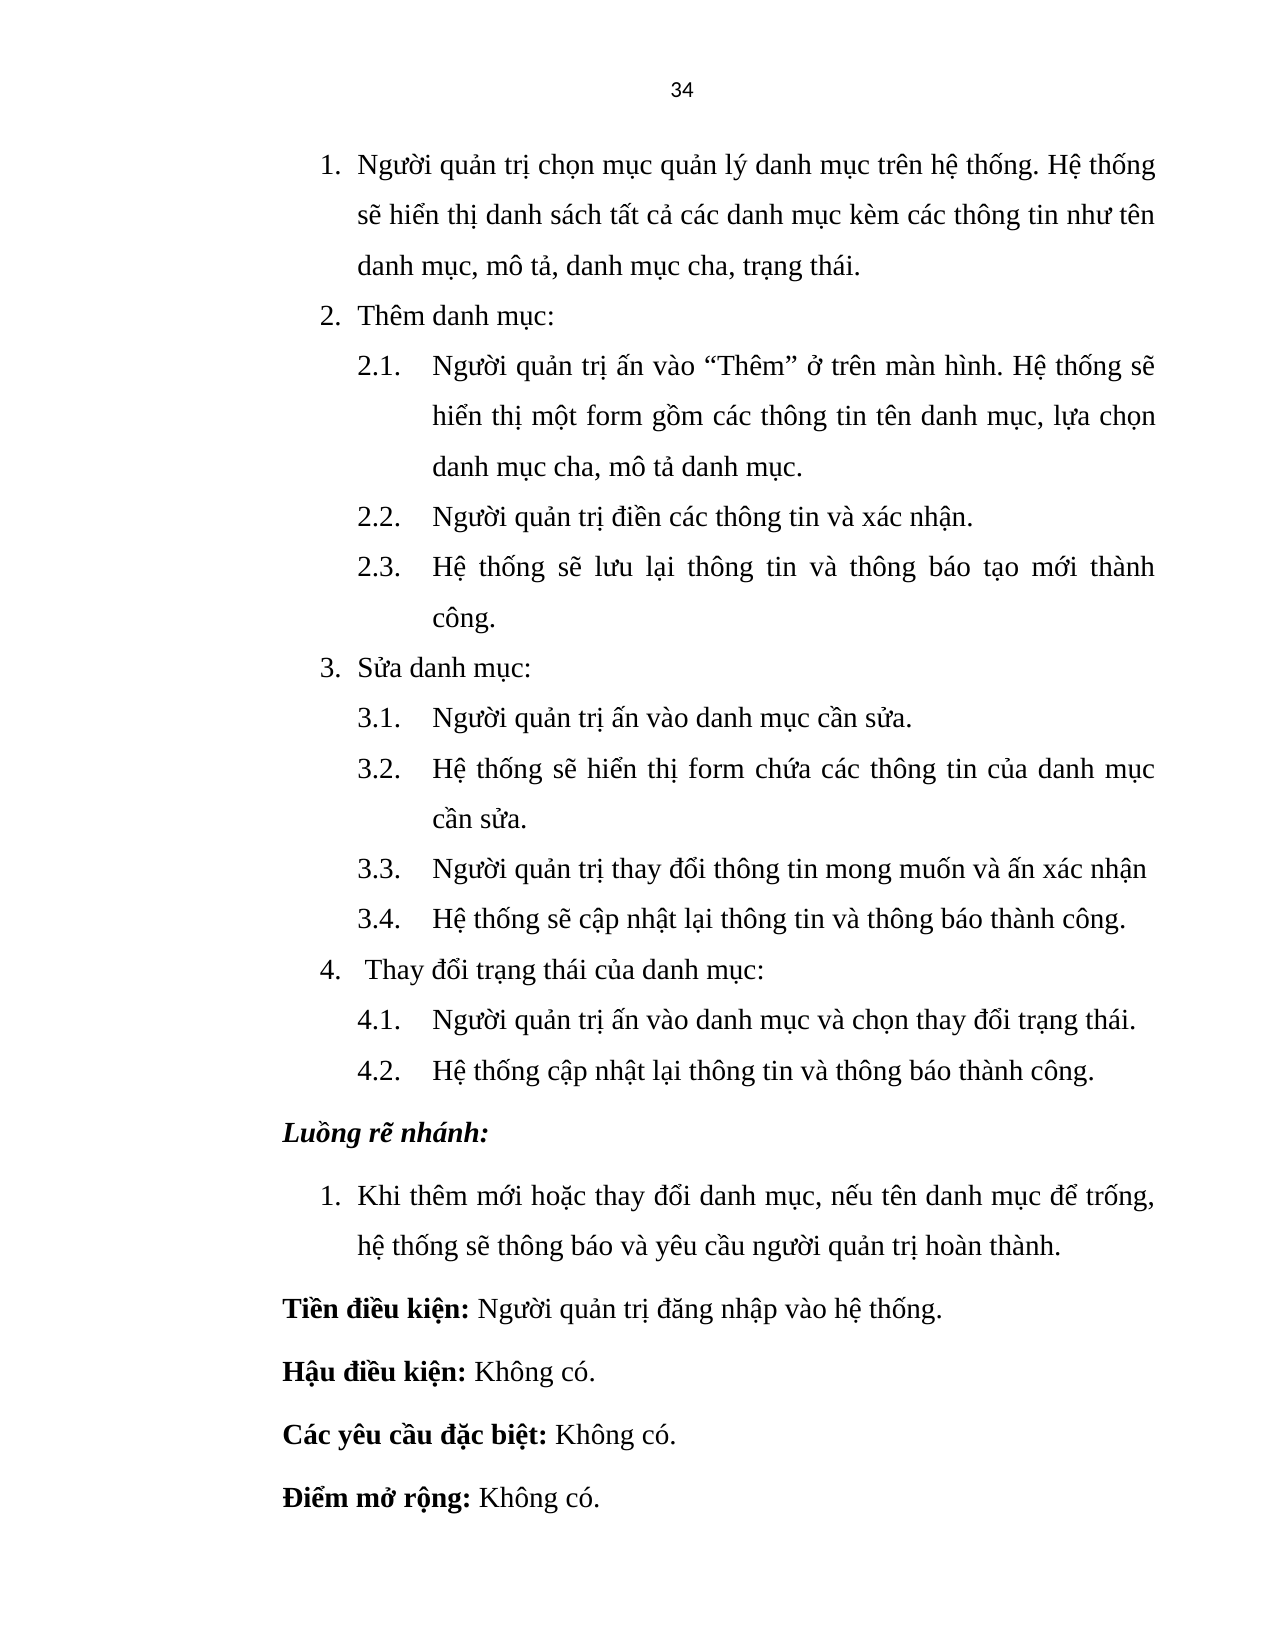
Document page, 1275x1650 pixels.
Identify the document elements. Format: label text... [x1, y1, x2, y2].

list Hệ thống sẽ cập nhật lại thông tin và thông báo thành công. [357, 902, 1156, 935]
text Hậu điều kiện: Không có. [282, 1354, 1156, 1388]
list Người quản trị ấn vào danh mục cần sửa. [357, 700, 1156, 734]
list Người quản trị ấn vào “Thêm” ở trên màn hình. Hệ thống sẽ hiển thị một form gồm các thông tin tên danh mục, lựa chọn danh mục cha, mô tả danh mục. [357, 348, 1156, 482]
list Người quản trị thay đổi thông tin mong muốn và ấn xác nhận [357, 851, 1156, 885]
text Các yêu cầu đặc biệt: Không có. [207, 1417, 1156, 1451]
list Hệ thống sẽ lưu lại thông tin và thông báo tạo mới thành công. [357, 549, 1156, 633]
list Người quản trị ấn vào danh mục và chọn thay đổi trạng thái. [357, 1002, 1156, 1036]
list Hệ thống sẽ hiển thị form chứa các thông tin của danh mục cần sửa. [357, 751, 1156, 834]
list Thay đổi trạng thái của danh mục: [319, 952, 1156, 986]
list Thêm danh mục: [319, 298, 1156, 331]
list Người quản trị điền các thông tin và xác nhận. [357, 499, 1156, 533]
list Sửa danh mục: [319, 650, 1156, 684]
list Hệ thống cập nhật lại thông tin và thông báo thành công. [357, 1053, 1156, 1086]
list Điểm mở rộng: Không có. [282, 1480, 1156, 1513]
text Luồng rẽ nhánh: [282, 1115, 1156, 1149]
list Khi thêm mới hoặc thay đổi danh mục, nếu tên danh mục để trống, hệ thống sẽ thông báo và yêu cầu người quản trị hoàn thành. [319, 1178, 1156, 1262]
text Tiền điều kiện: Người quản trị đăng nhập vào hệ thống. [207, 1291, 1156, 1325]
list Người quản trị chọn mục quản lý danh mục trên hệ thống. Hệ thống sẽ hiển thị danh sách tất cả các danh mục kèm các thông tin như tên danh mục, mô tả, danh mục cha, trạng thái. [319, 147, 1156, 281]
